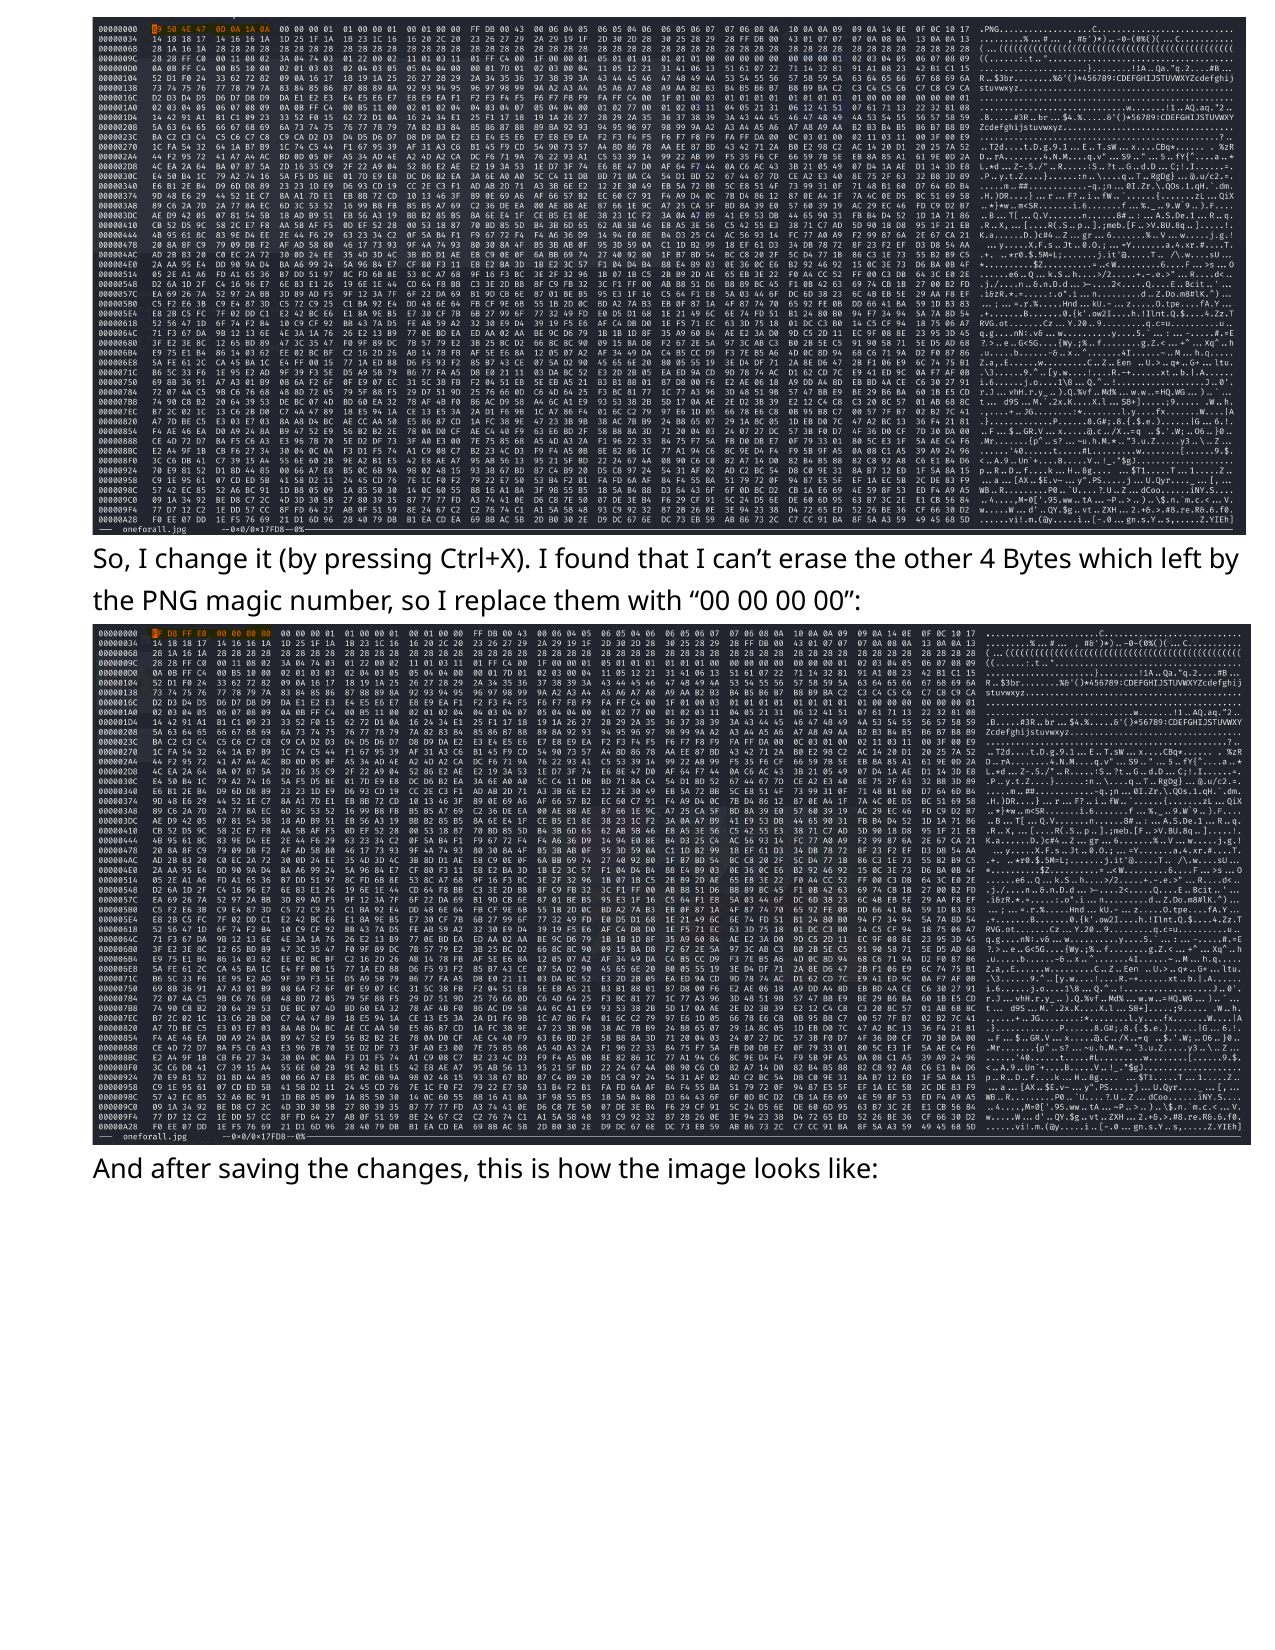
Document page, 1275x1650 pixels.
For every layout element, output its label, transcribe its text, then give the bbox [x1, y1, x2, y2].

picture [92, 17, 1246, 535]
list So, I change it (by pressing Ctrl+X). I found that I can’t erase the other 4 Bytes which left by the PNG magic number, so I replace them with “00 00 00 00”: [93, 539, 1257, 619]
list And after saving the changes, this is how the image looks like: [93, 1149, 1257, 1186]
picture [92, 624, 1251, 1145]
